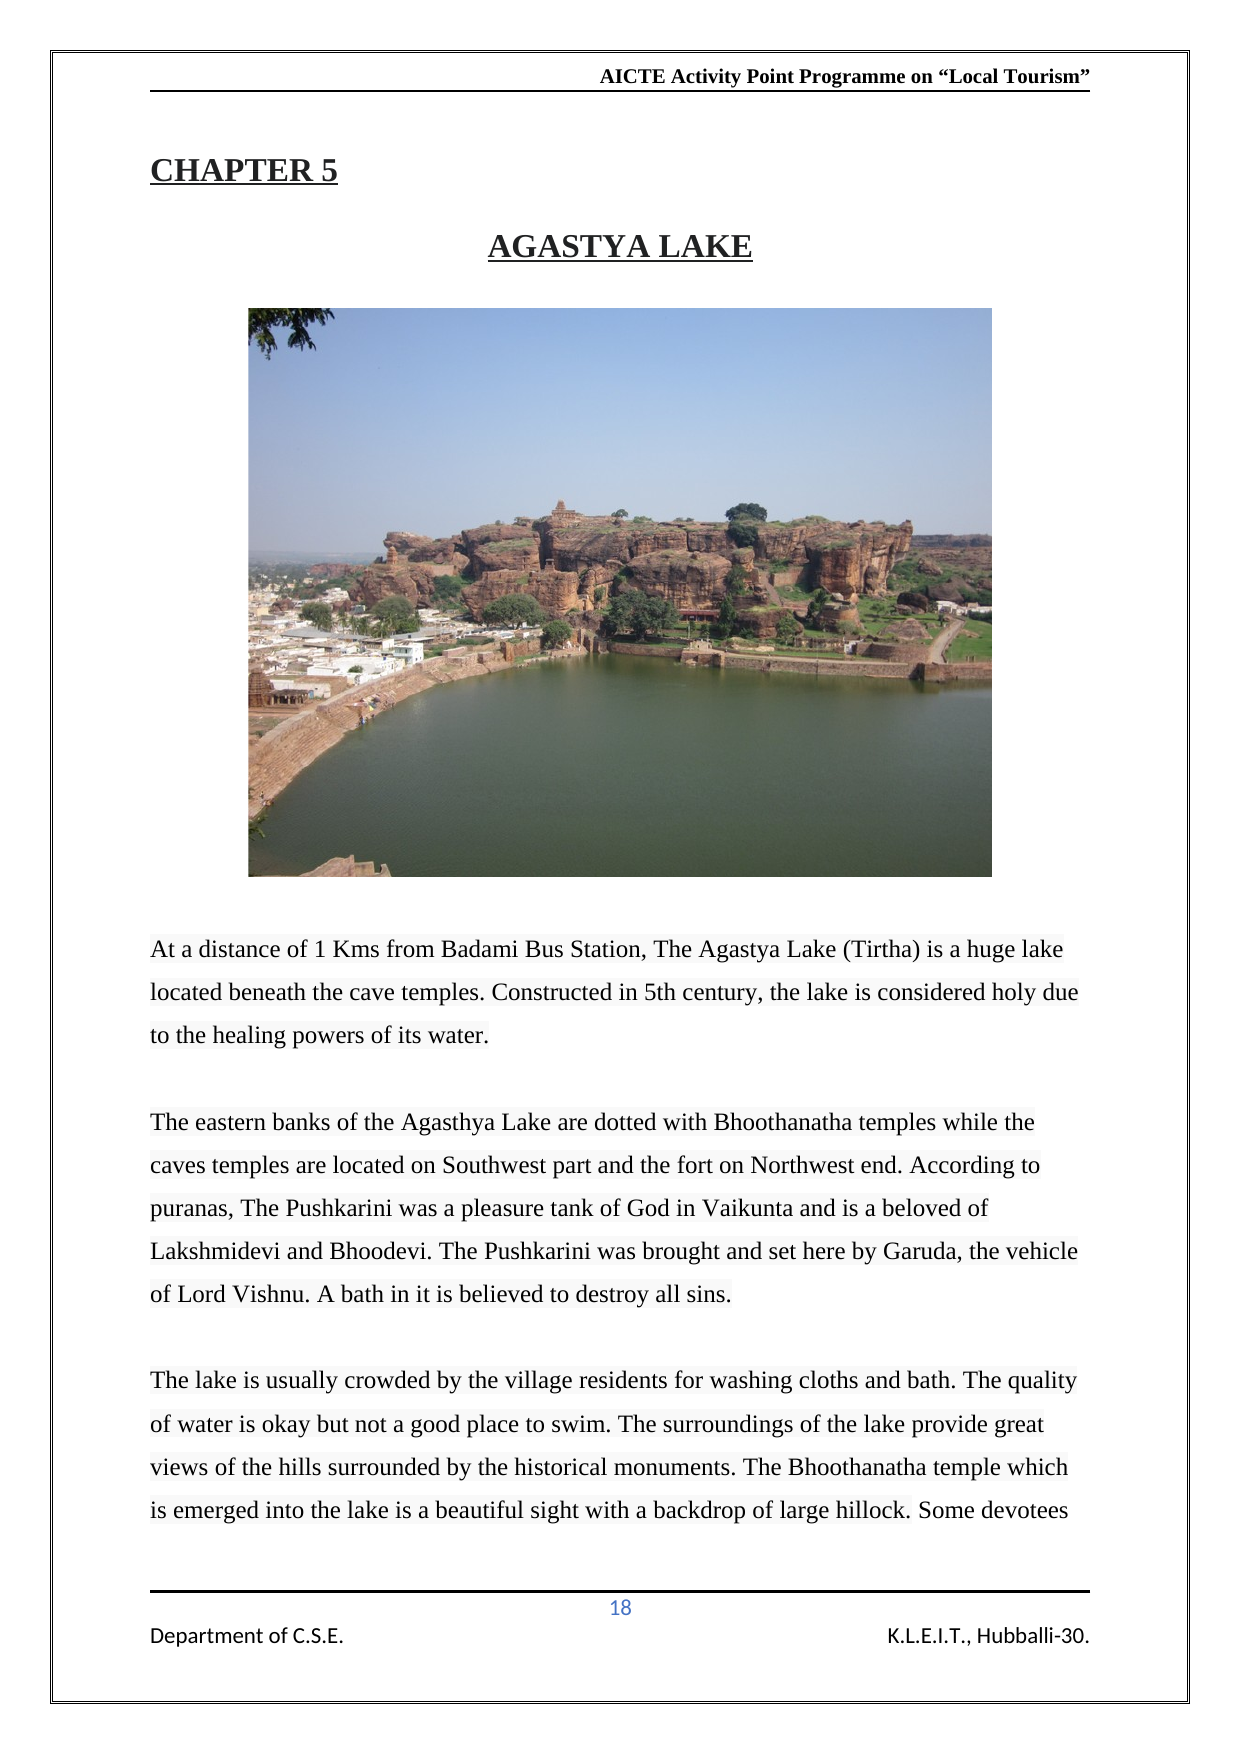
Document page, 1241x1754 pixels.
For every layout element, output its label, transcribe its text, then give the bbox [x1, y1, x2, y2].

picture [248, 308, 992, 877]
text AGASTYA LAKE [150, 227, 1090, 265]
text CHAPTER 5 [150, 150, 1090, 188]
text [150, 934, 1090, 1524]
